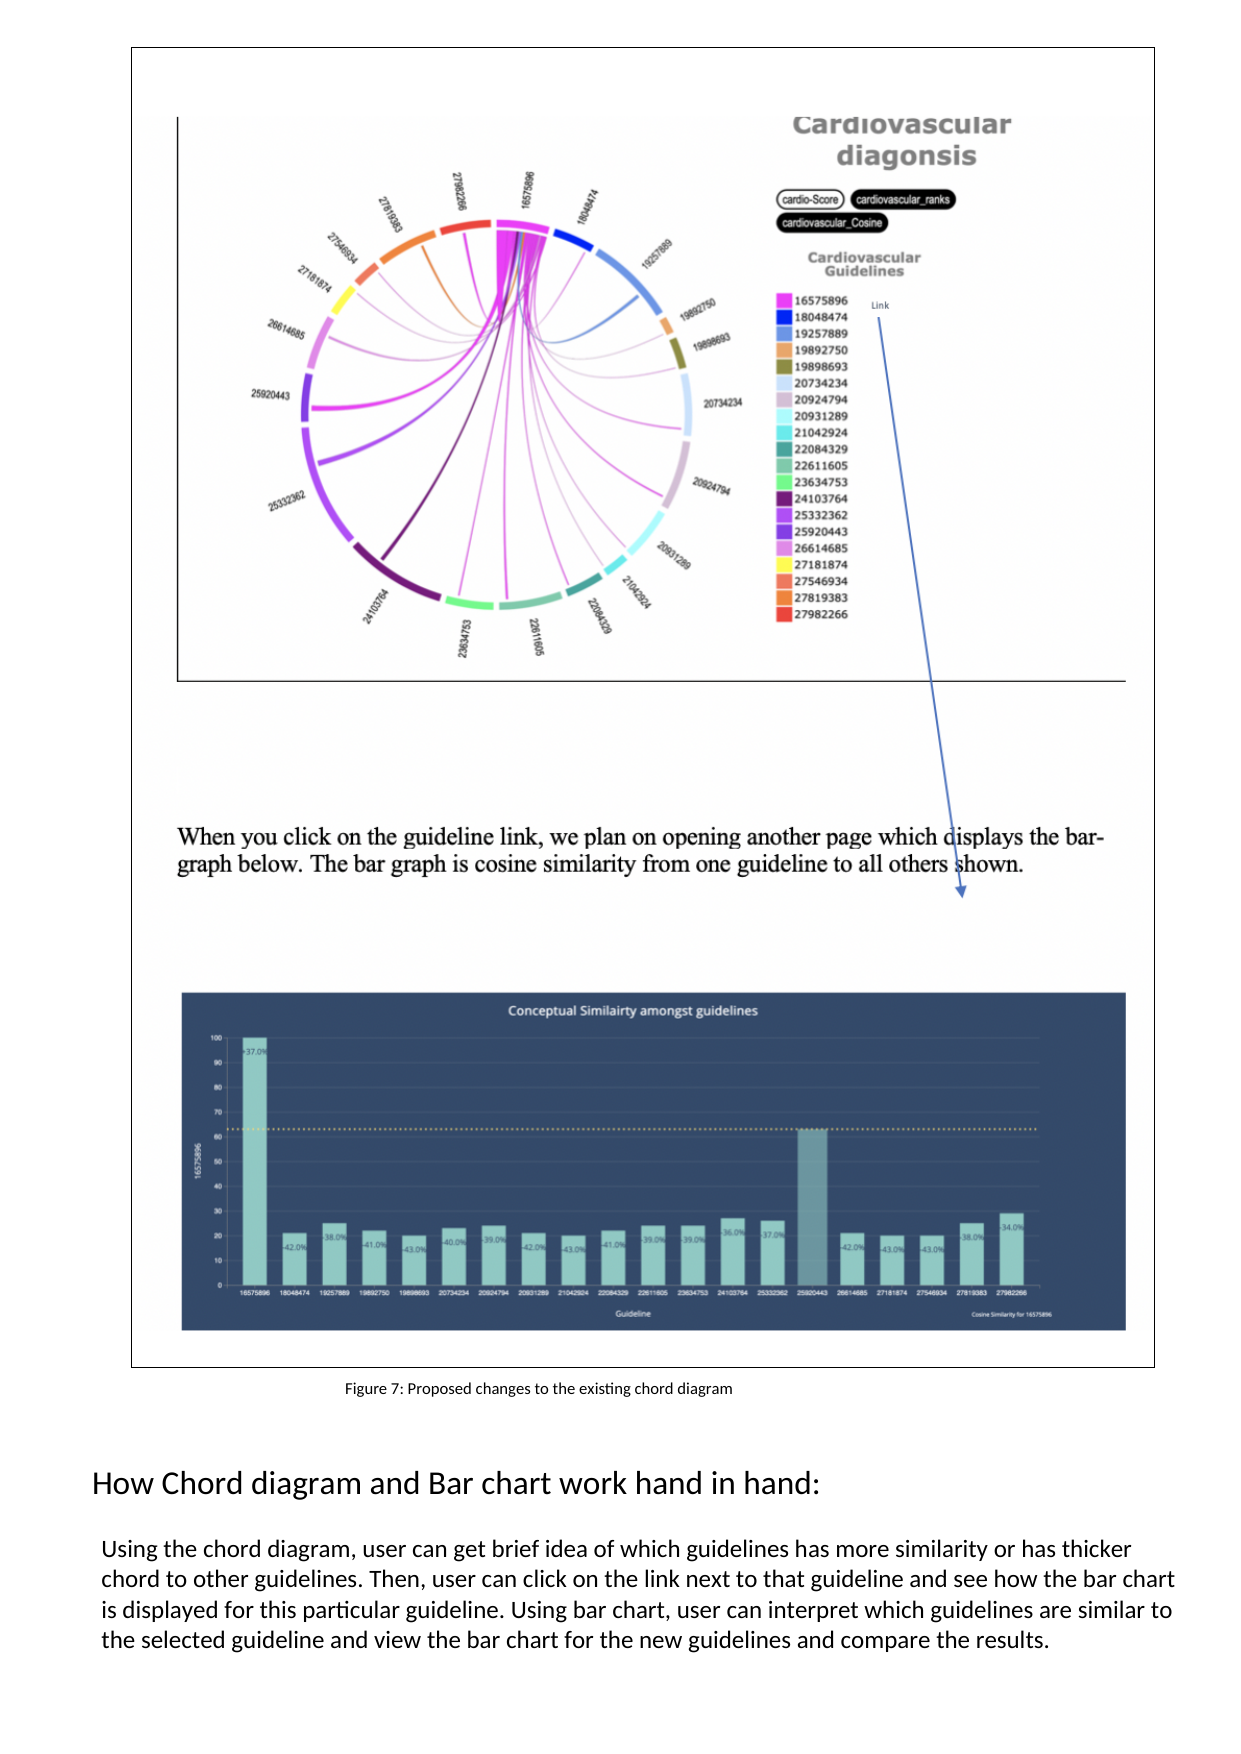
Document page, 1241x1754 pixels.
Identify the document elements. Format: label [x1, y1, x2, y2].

text [45, 45, 1195, 1462]
text [92, 1462, 1195, 1686]
picture [132, 48, 1154, 1367]
